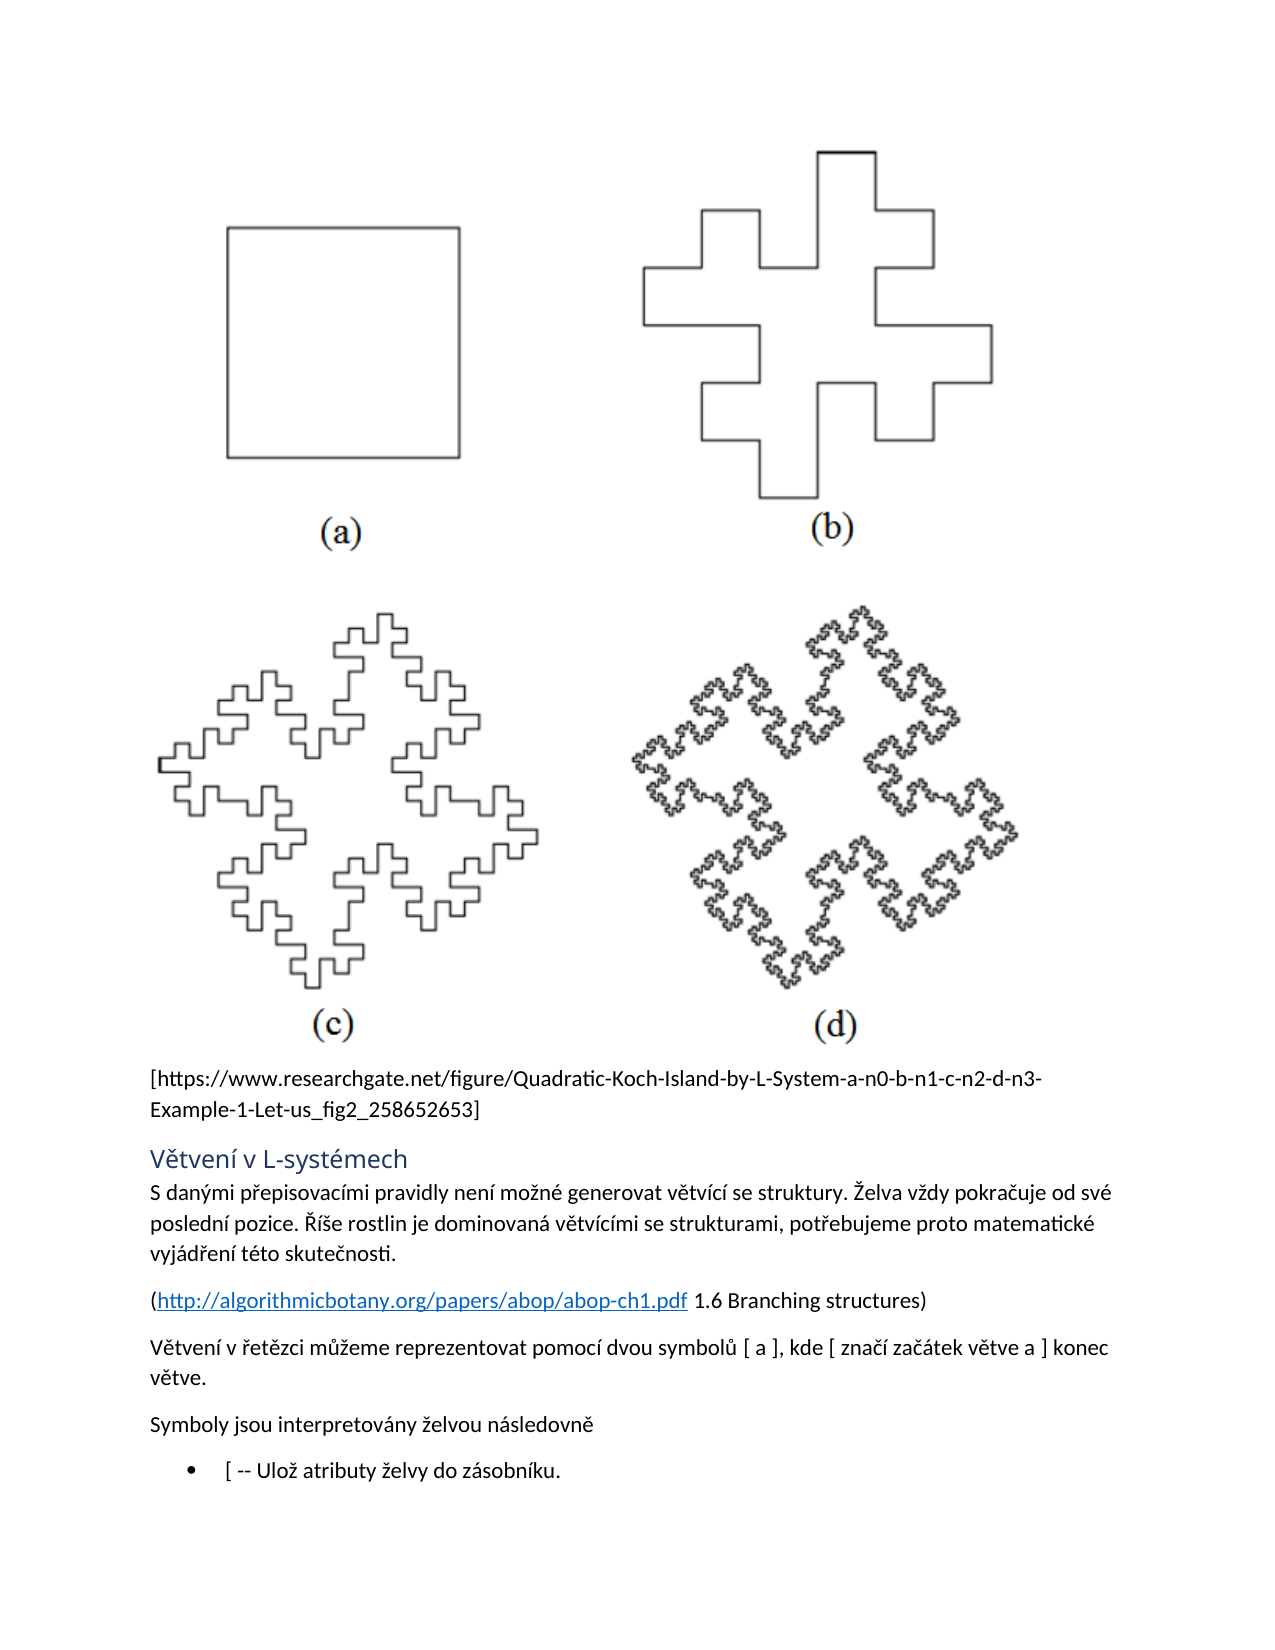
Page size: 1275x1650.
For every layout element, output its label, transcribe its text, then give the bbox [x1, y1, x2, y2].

subtitle Větvení v L-systémech [150, 1142, 1125, 1176]
text S danými přepisovacími pravidly není možné generovat větvící se struktury. Želva vždy pokračuje od své poslední pozice. Říše rostlin je dominovaná větvícími se strukturami, potřebujeme proto matematické vyjádření této skutečnosti. [150, 1178, 1125, 1267]
text [https://www.researchgate.net/figure/Quadratic-Koch-Island-by-L-System-a-n0-b-n1-c-n2-d-n3-Example-1-Let-us_fig2_258652653] [150, 1064, 1125, 1123]
text (http://algorithmicbotany.org/papers/abop/abop-ch1.pdf 1.6 Branching structures) [150, 1286, 1125, 1314]
text Větvení v řetězci můžeme reprezentovat pomocí dvou symbolů [ a ], kde [ značí začátek větve a ] konec větve. [150, 1333, 1125, 1391]
text Symboly jsou interpretovány želvou následovně [150, 1410, 1125, 1438]
picture [150, 150, 1025, 1046]
list [ -- Ulož atributy želvy do zásobníku. [187, 1457, 1125, 1484]
